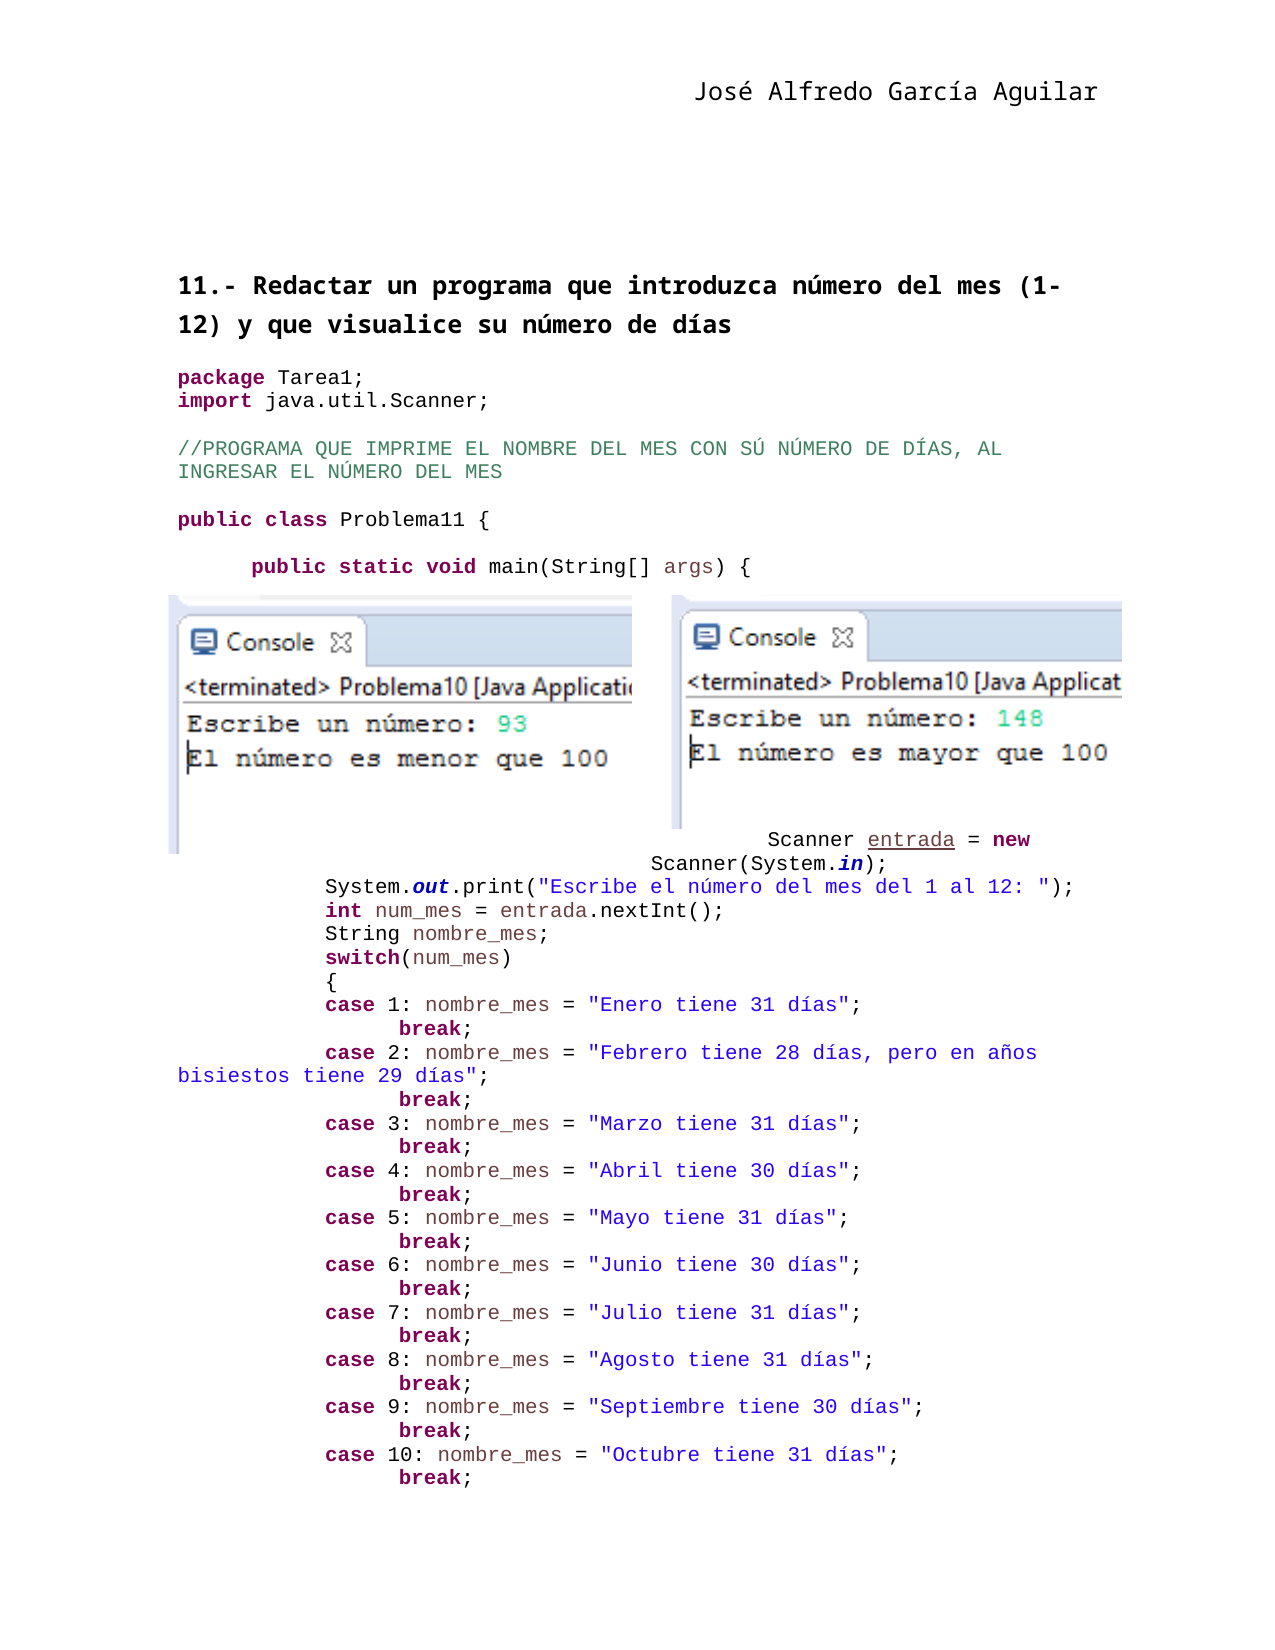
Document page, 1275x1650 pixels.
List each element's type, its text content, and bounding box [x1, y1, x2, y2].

picture [668, 595, 1122, 829]
text { [177, 971, 1098, 994]
text break; [177, 1136, 1098, 1160]
text case 3: nombre_mes = "Marzo tiene 31 días"; [177, 1113, 1098, 1136]
text break; [177, 1018, 1098, 1042]
text //PROGRAMA QUE IMPRIME EL NOMBRE DEL MES CON SÚ NÚMERO DE DÍAS, AL INGRESAR EL NÚMERO DEL MES [177, 438, 1098, 485]
text break; [177, 1183, 1098, 1207]
text 11.- Redactar un programa que introduzca número del mes (1-12) y que visualice su número de días [177, 268, 1098, 341]
text break; [177, 1420, 1098, 1444]
text int num_mes = entrada.nextInt(); [177, 900, 1098, 923]
text break; [177, 1467, 1098, 1491]
text case 9: nombre_mes = "Septiembre tiene 30 días"; [177, 1396, 1098, 1420]
text case 6: nombre_mes = "Junio tiene 30 días"; [177, 1254, 1098, 1278]
text case 2: nombre_mes = "Febrero tiene 28 días, pero en años bisiestos tiene 29 días"; [177, 1042, 1098, 1089]
text case 1: nombre_mes = "Enero tiene 31 días"; [177, 994, 1098, 1018]
text case 10: nombre_mes = "Octubre tiene 31 días"; [177, 1444, 1098, 1467]
text switch(num_mes) [177, 947, 1098, 971]
text break; [177, 1231, 1098, 1254]
text package Tarea1; [177, 367, 1098, 390]
text System.out.print("Escribe el número del mes del 1 al 12: "); [177, 876, 1098, 900]
picture [166, 595, 632, 854]
text case 5: nombre_mes = "Mayo tiene 31 días"; [177, 1207, 1098, 1231]
text public class Problema11 { [177, 509, 1098, 532]
text break; [177, 1325, 1098, 1349]
text case 4: nombre_mes = "Abril tiene 30 días"; [177, 1160, 1098, 1183]
text import java.util.Scanner; [177, 390, 1098, 414]
text case 8: nombre_mes = "Agosto tiene 31 días"; [177, 1349, 1098, 1373]
text case 7: nombre_mes = "Julio tiene 31 días"; [177, 1302, 1098, 1325]
text String nombre_mes; [177, 923, 1098, 947]
text break; [177, 1089, 1098, 1113]
text break; [177, 1373, 1098, 1396]
text break; [177, 1278, 1098, 1302]
text public static void main(String[] args) { [177, 556, 1098, 579]
